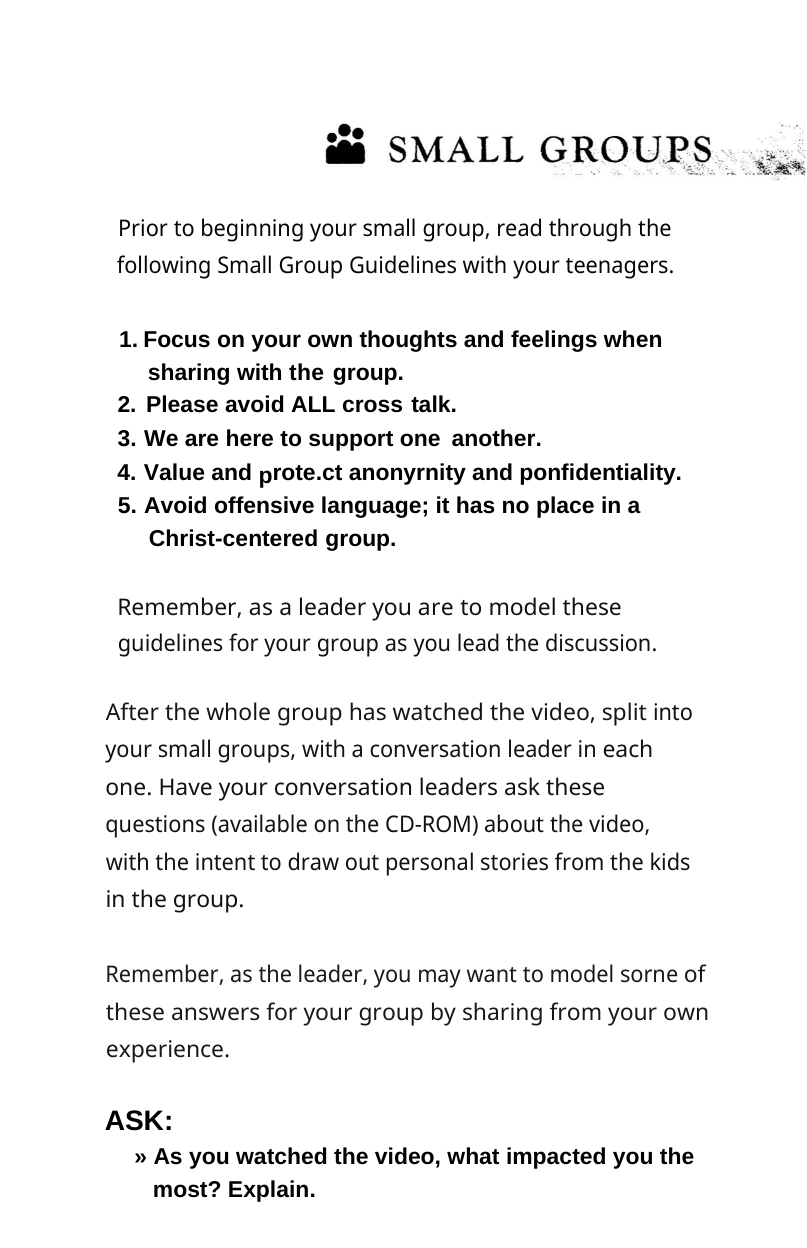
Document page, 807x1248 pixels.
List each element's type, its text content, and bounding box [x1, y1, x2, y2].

text ASK: [104, 1104, 806, 1137]
list Avoid offensive language; it has no place in a Christ-centered group. [118, 492, 652, 551]
text Remember, as a leader you are to model these guidelines for your group as you lead the discussion. [117, 591, 696, 659]
list Please avoid ALL cross talk. [117, 392, 806, 418]
text Remember, as the leader, you may want to model sorne of these answers for your group by sharing from your own experience. [105, 958, 716, 1064]
text After the whole group has watched the video, split into your small groups, with a conversation leader in each one. Have your conversation leaders ask these questions (available on the CD-ROM) about the video, [105, 696, 696, 839]
list We are here to support one another. [117, 425, 806, 452]
text » As you watched the video, what impacted you the most? Explain. [134, 1143, 716, 1202]
list Focus on your own thoughts and feelings when sharing with the group. [119, 326, 668, 385]
text with the intent to draw out personal stories from the kids in the group. [105, 846, 716, 915]
list Value and prote.ct anonyrnity and ponfidentiality. [117, 459, 806, 489]
picture [323, 120, 806, 183]
text Prior to beginning your small group, read through the following Small Group Guidelines with your teenagers. [117, 211, 696, 280]
